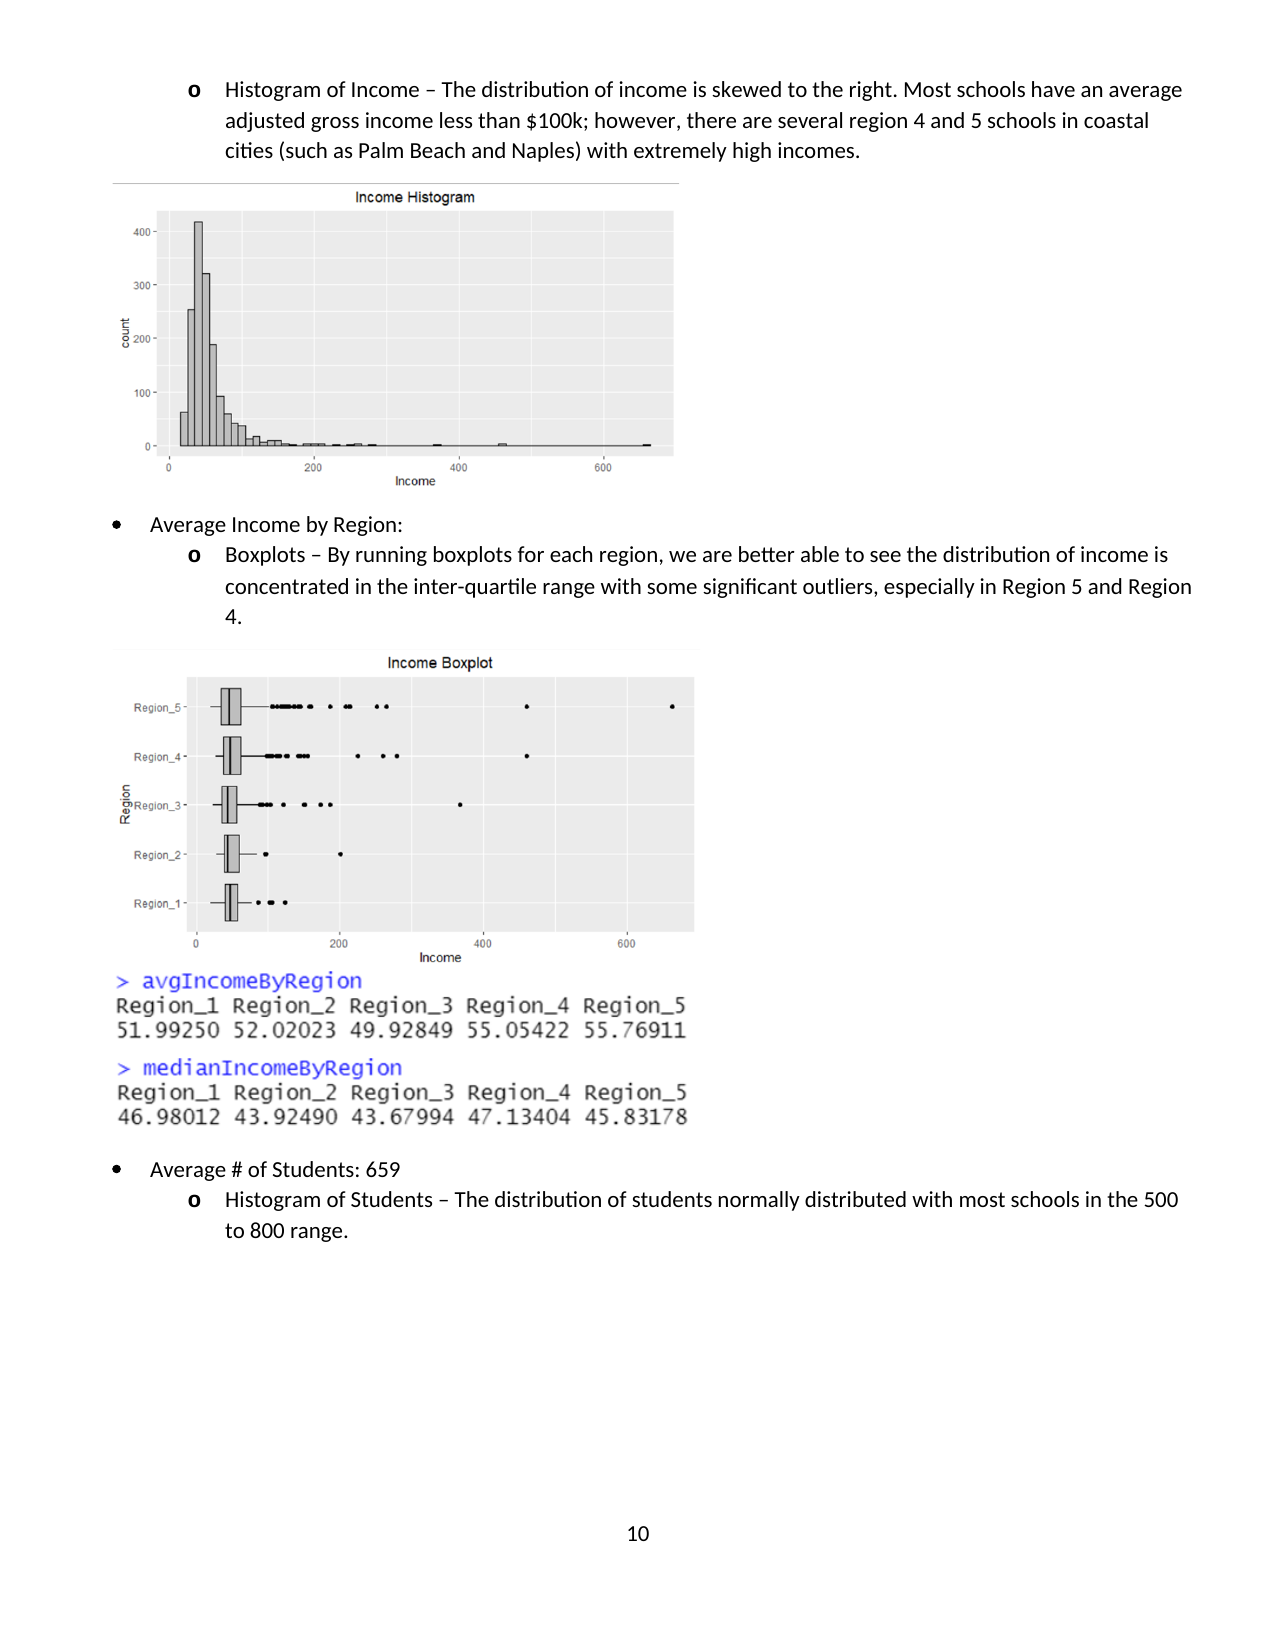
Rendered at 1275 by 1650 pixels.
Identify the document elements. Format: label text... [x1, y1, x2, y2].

list Average Income by Region: [112, 510, 1200, 538]
list Histogram of Income – The distribution of income is skewed to the right. Most schools have an average adjusted gross income less than $100k; however, there are several region 4 and 5 schools in coastal cities (such as Palm Beach and Naples) with extremely high incomes. [187, 75, 1200, 164]
picture [112, 970, 696, 1136]
list Average # of Students: 659 [112, 1155, 1200, 1183]
picture [112, 649, 700, 969]
list Histogram of Students – The distribution of students normally distributed with most schools in the 500 to 800 range. [187, 1185, 1200, 1244]
picture [112, 183, 680, 492]
list Boxplots – By running boxplots for each region, we are better able to see the distribution of income is concentrated in the inter-quartile range with some significant outliers, especially in Region 5 and Region 4. [187, 541, 1200, 630]
